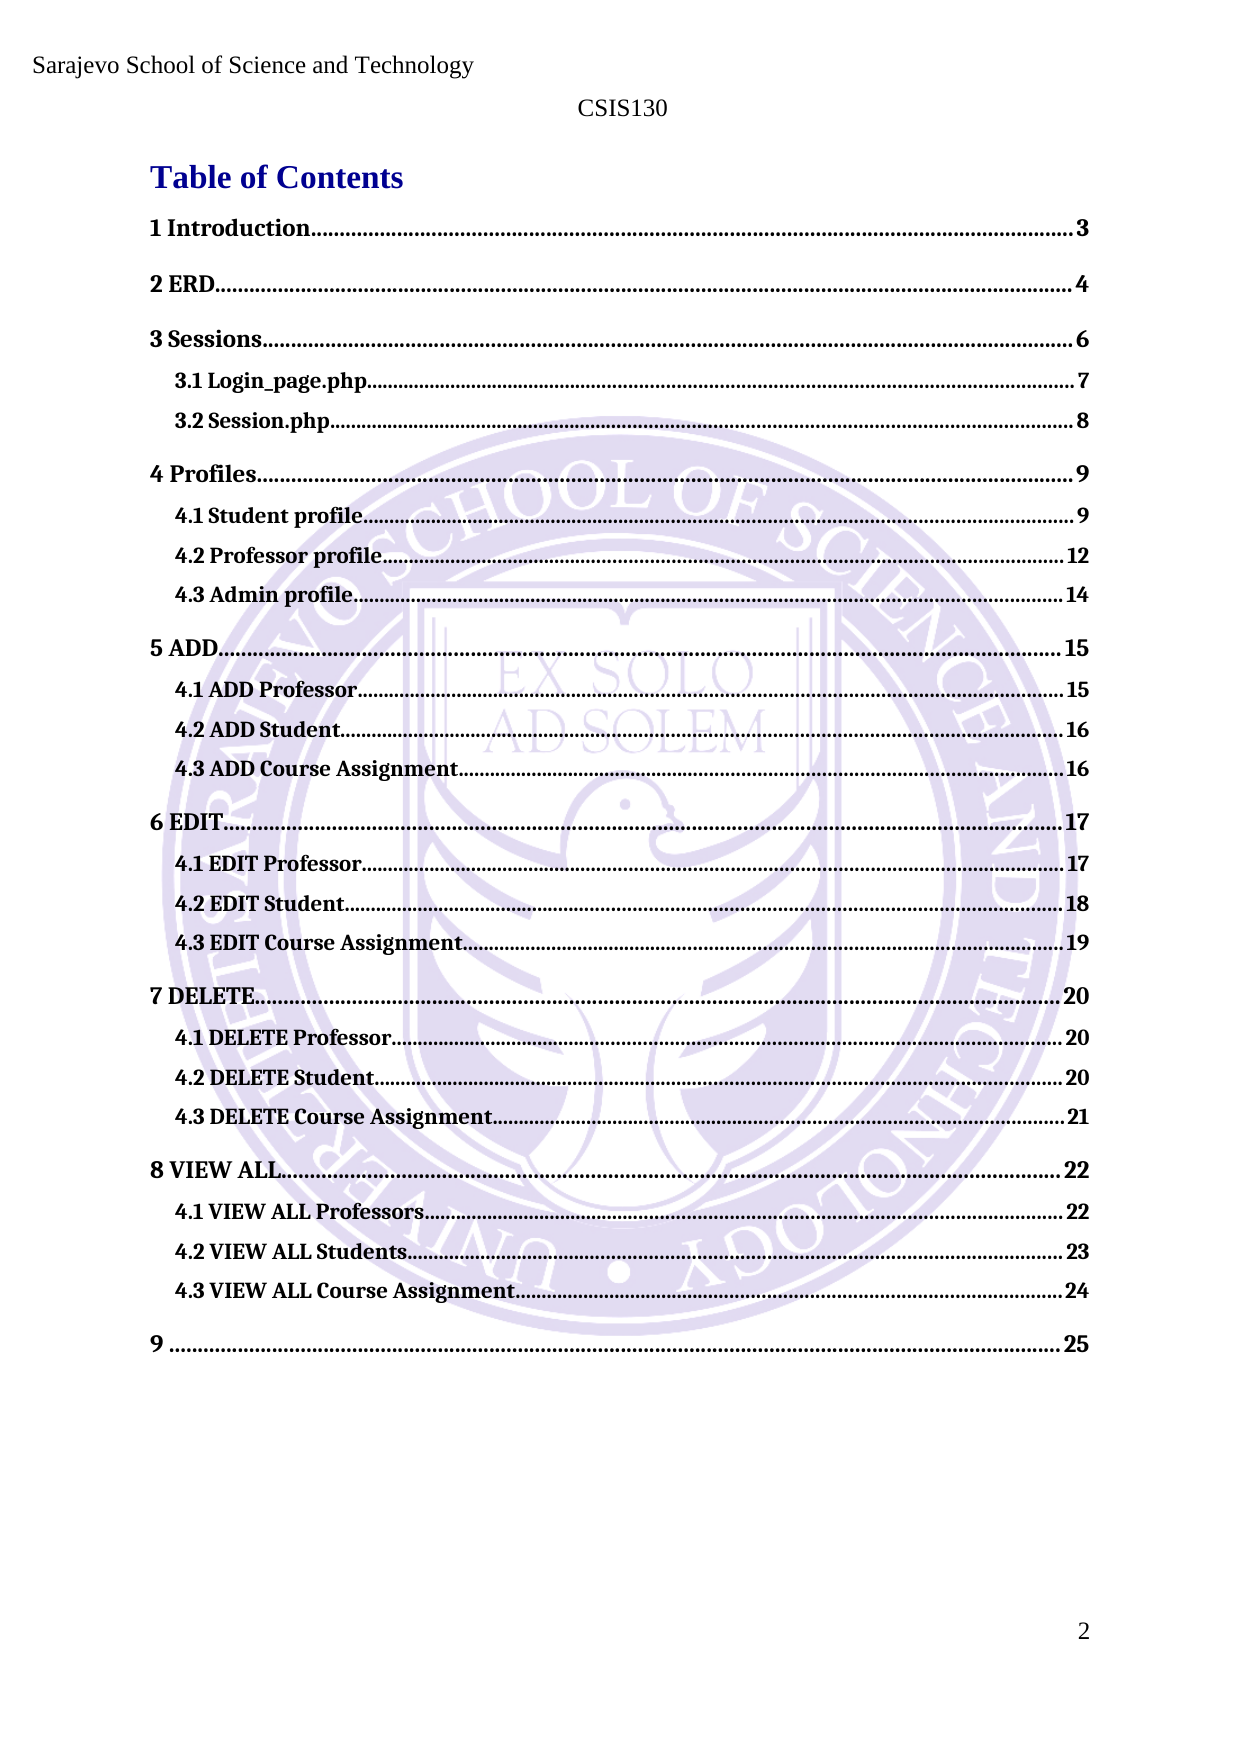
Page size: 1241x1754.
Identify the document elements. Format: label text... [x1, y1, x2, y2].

text 4.1 EDIT Professor 17 [175, 851, 1090, 877]
text 1 Introduction 3 [150, 214, 1090, 243]
text 4.3 DELETE Course Assignment 21 [175, 1104, 1090, 1130]
text 3.2 Session.php 8 [175, 408, 1090, 434]
text 4.2 VIEW ALL Students 23 [175, 1239, 1090, 1265]
text 4.1 DELETE Professor 20 [175, 1025, 1090, 1051]
text 4.1 VIEW ALL Professors 22 [175, 1199, 1090, 1226]
text 6 EDIT 17 [150, 808, 1090, 837]
text 4.1 ADD Professor 15 [175, 677, 1090, 703]
text 4.2 EDIT Student 18 [175, 891, 1090, 917]
text 4.3 EDIT Course Assignment 19 [175, 930, 1090, 956]
subtitle Table of Contents [150, 157, 1090, 196]
text 9 25 [150, 1330, 1090, 1359]
text 4.1 Student profile 9 [175, 503, 1090, 529]
text 5 ADD 15 [150, 634, 1090, 663]
text 4 Profiles 9 [150, 460, 1090, 488]
text 3.1 Login_page.php 7 [175, 368, 1090, 395]
text 4.2 ADD Student 16 [175, 716, 1090, 743]
text 4.3 ADD Course Assignment 16 [175, 756, 1090, 782]
text 4.2 DELETE Student 20 [175, 1064, 1090, 1091]
text 4.3 Admin profile 14 [175, 582, 1090, 608]
text 4.3 VIEW ALL Course Assignment 24 [175, 1278, 1090, 1304]
text 2 ERD 4 [150, 269, 1090, 298]
text 8 VIEW ALL 22 [150, 1156, 1090, 1185]
text 4.2 Professor profile 12 [175, 542, 1090, 569]
text 3 Sessions 6 [150, 325, 1090, 354]
text 7 DELETE 20 [150, 982, 1090, 1011]
